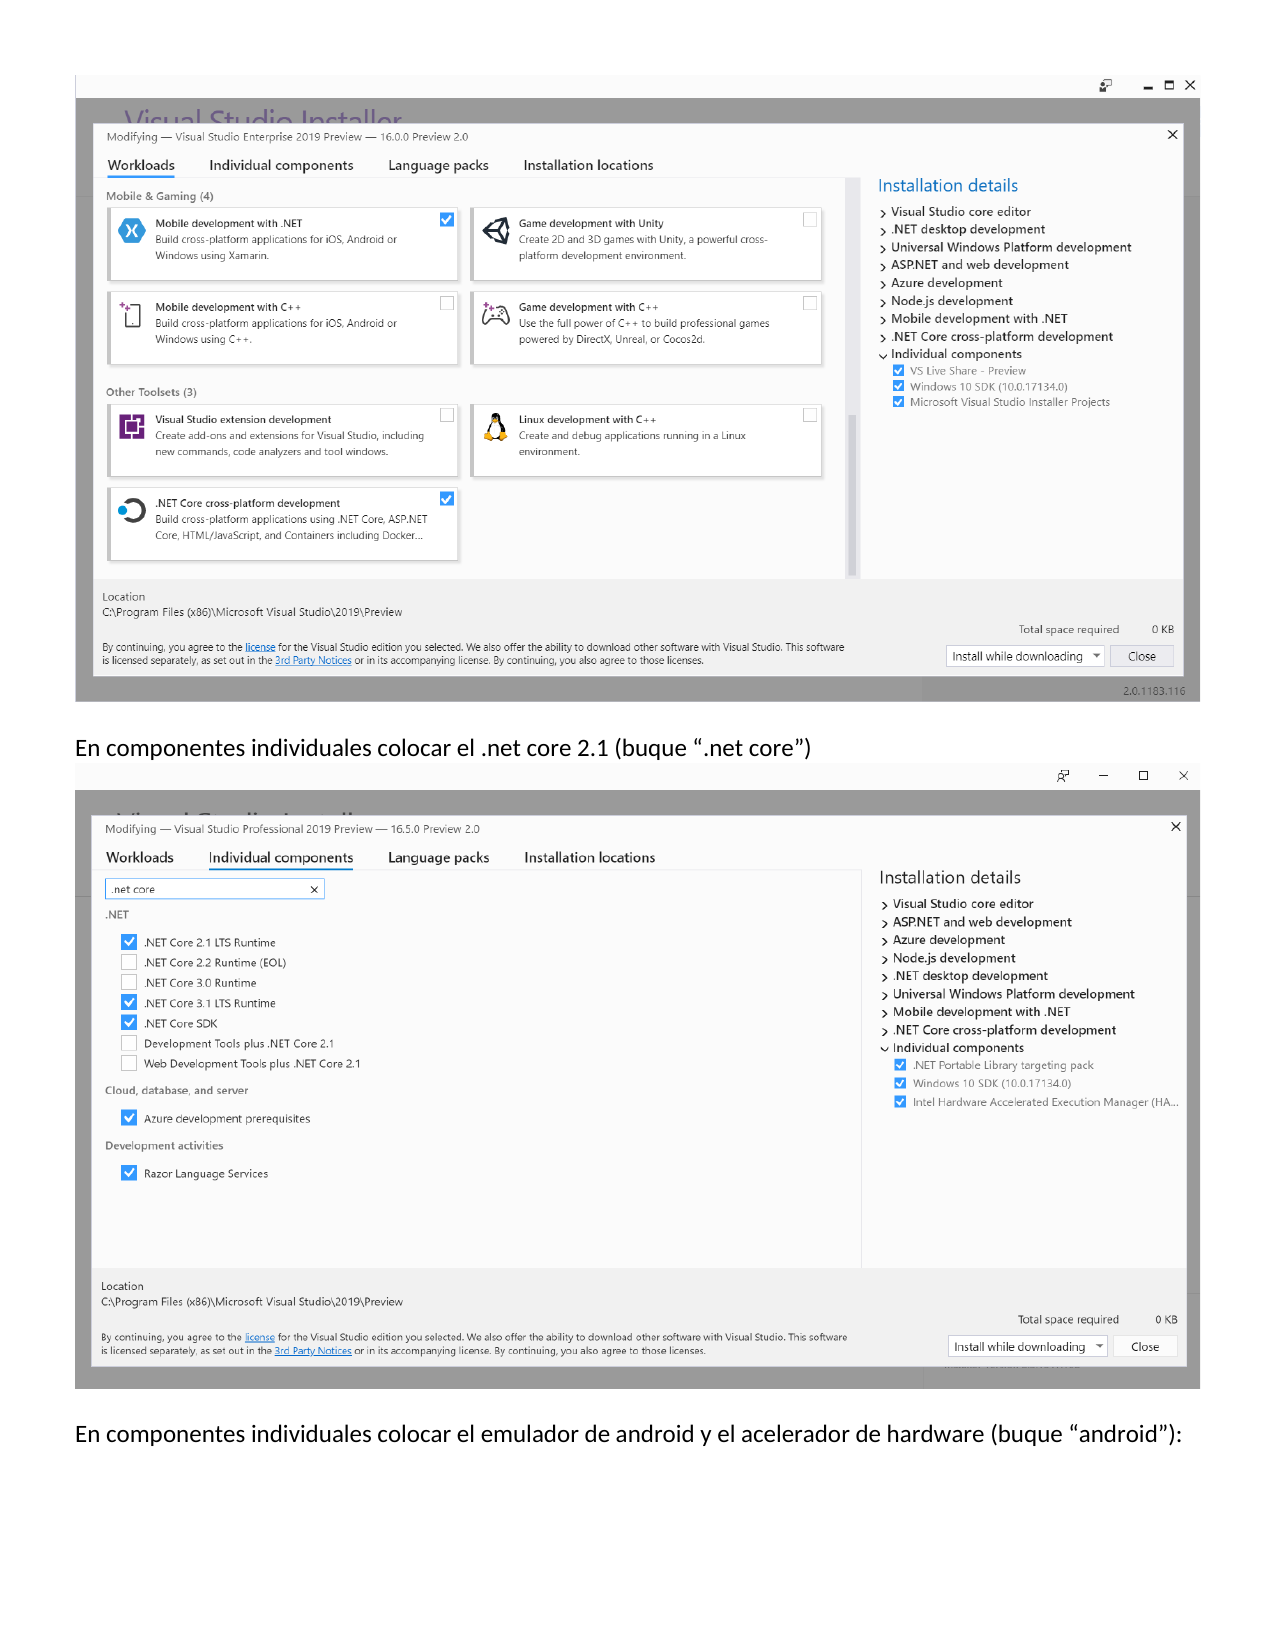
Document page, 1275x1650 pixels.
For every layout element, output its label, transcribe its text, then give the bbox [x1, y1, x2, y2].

text En componentes individuales colocar el emulador de android y el acelerador de hardware (buque “android”): [75, 1419, 1200, 1449]
picture [75, 763, 1200, 1389]
picture [75, 75, 1200, 702]
text En componentes individuales colocar el .net core 2.1 (buque “.net core”) [75, 733, 1200, 763]
